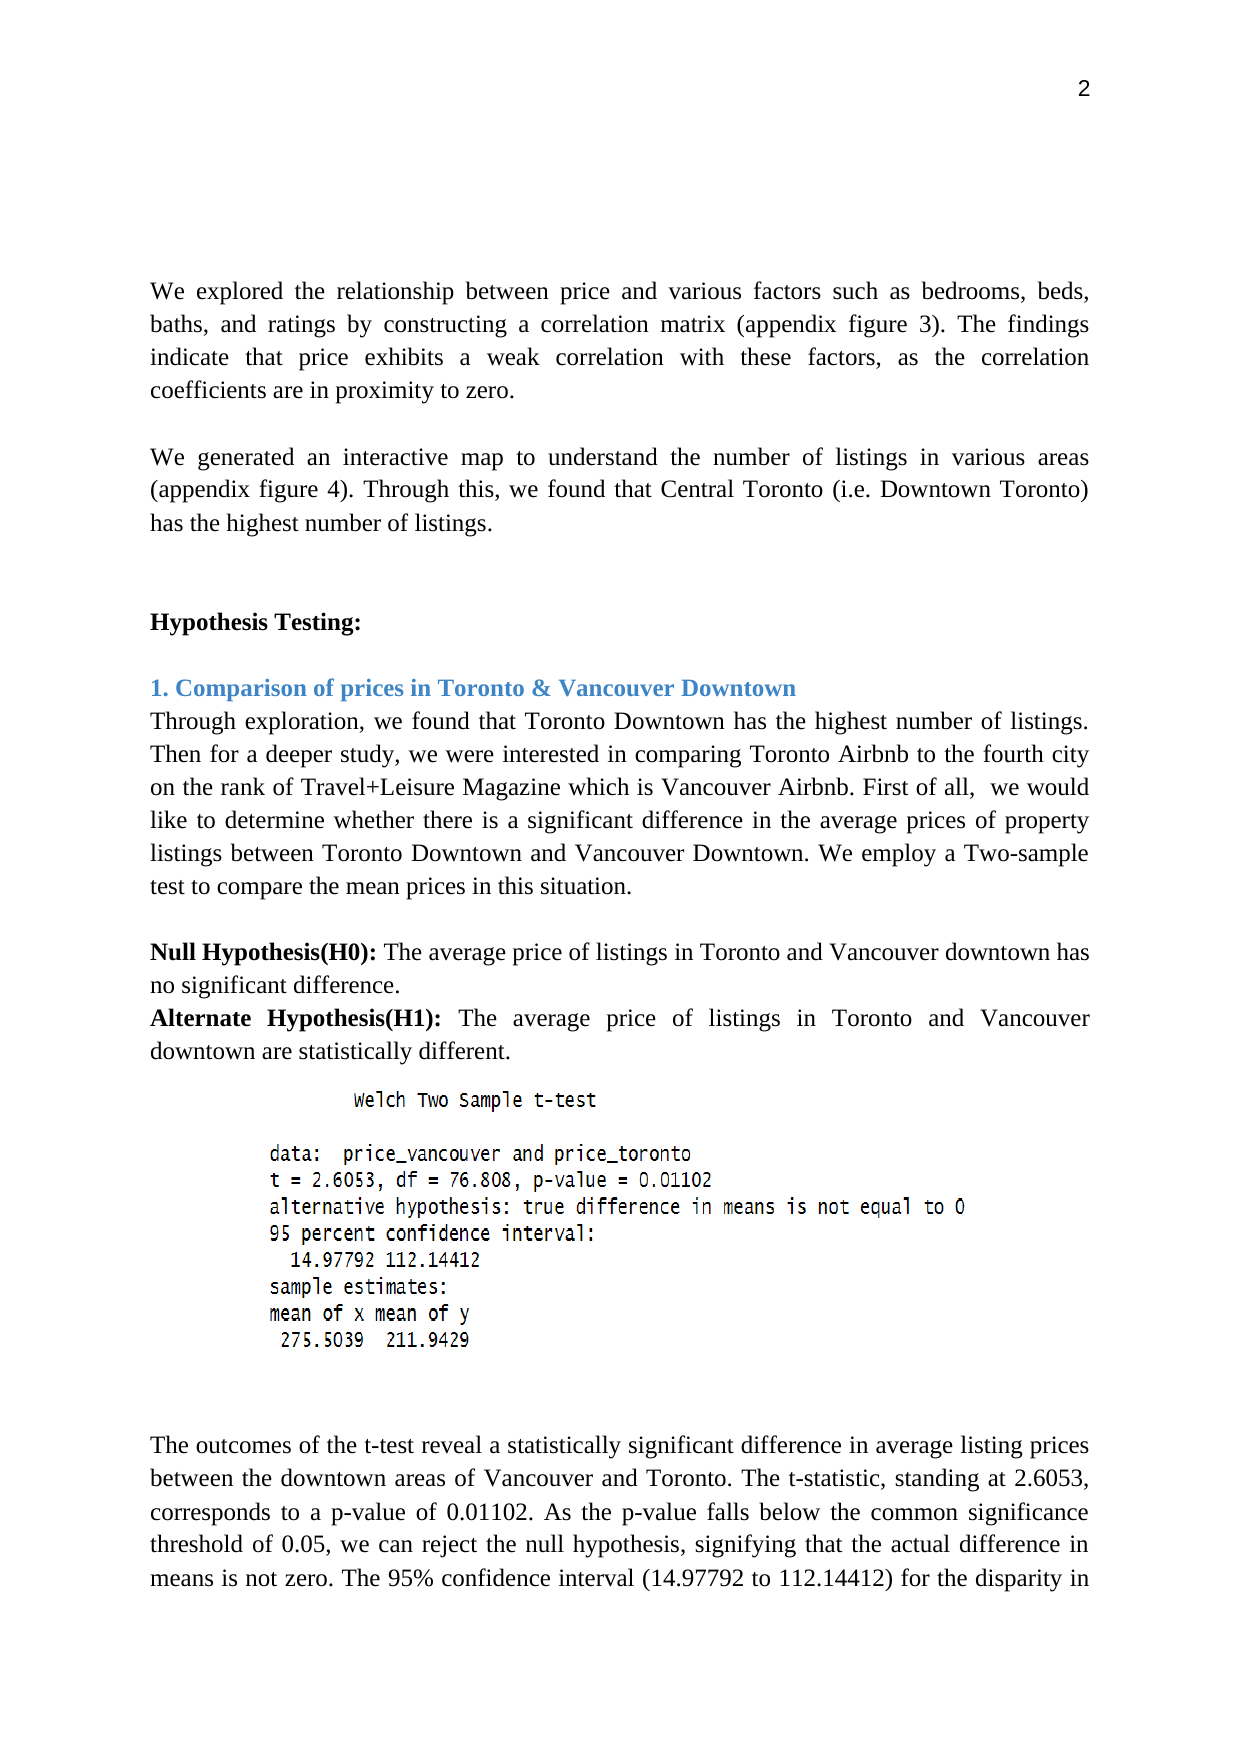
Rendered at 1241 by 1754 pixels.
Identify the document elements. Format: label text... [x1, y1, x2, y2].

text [150, 1431, 1090, 1591]
text 1. Comparison of prices in Toronto & Vancouver Downtown [150, 673, 1090, 701]
text Null Hypothesis(H0): The average price of listings in Toronto and Vancouver downtown has no significant difference. [150, 937, 1090, 999]
text Hypothesis Testing: [150, 607, 1090, 635]
text We explored the relationship between price and various factors such as bedrooms, beds, baths, and ratings by constructing a correlation matrix (appendix figure 3). The findings indicate that price exhibits a weak correlation with these factors, as the correlation coefficients are in proximity to zero. [150, 276, 1090, 404]
picture [264, 1068, 976, 1361]
text Through exploration, we found that Toronto Downtown has the highest number of listings. Then for a deeper study, we were interested in comparing Toronto Airbnb to the fourth city on the rank of Travel+Leisure Magazine which is Vancouver Airbnb. First of all, we would like to determine whether there is a significant difference in the average prices of property listings between Toronto Downtown and Vancouver Downtown. We employ a Two-sample test to compare the mean prices in this situation. [150, 706, 1090, 899]
text Alternate Hypothesis(H1): The average price of listings in Toronto and Vancouver downtown are statistically different. [150, 1003, 1090, 1065]
text We generated an interactive map to understand the number of listings in various areas (appendix figure 4). Through this, we found that Central Toronto (i.e. Downtown Toronto) has the highest number of listings. [150, 442, 1090, 536]
